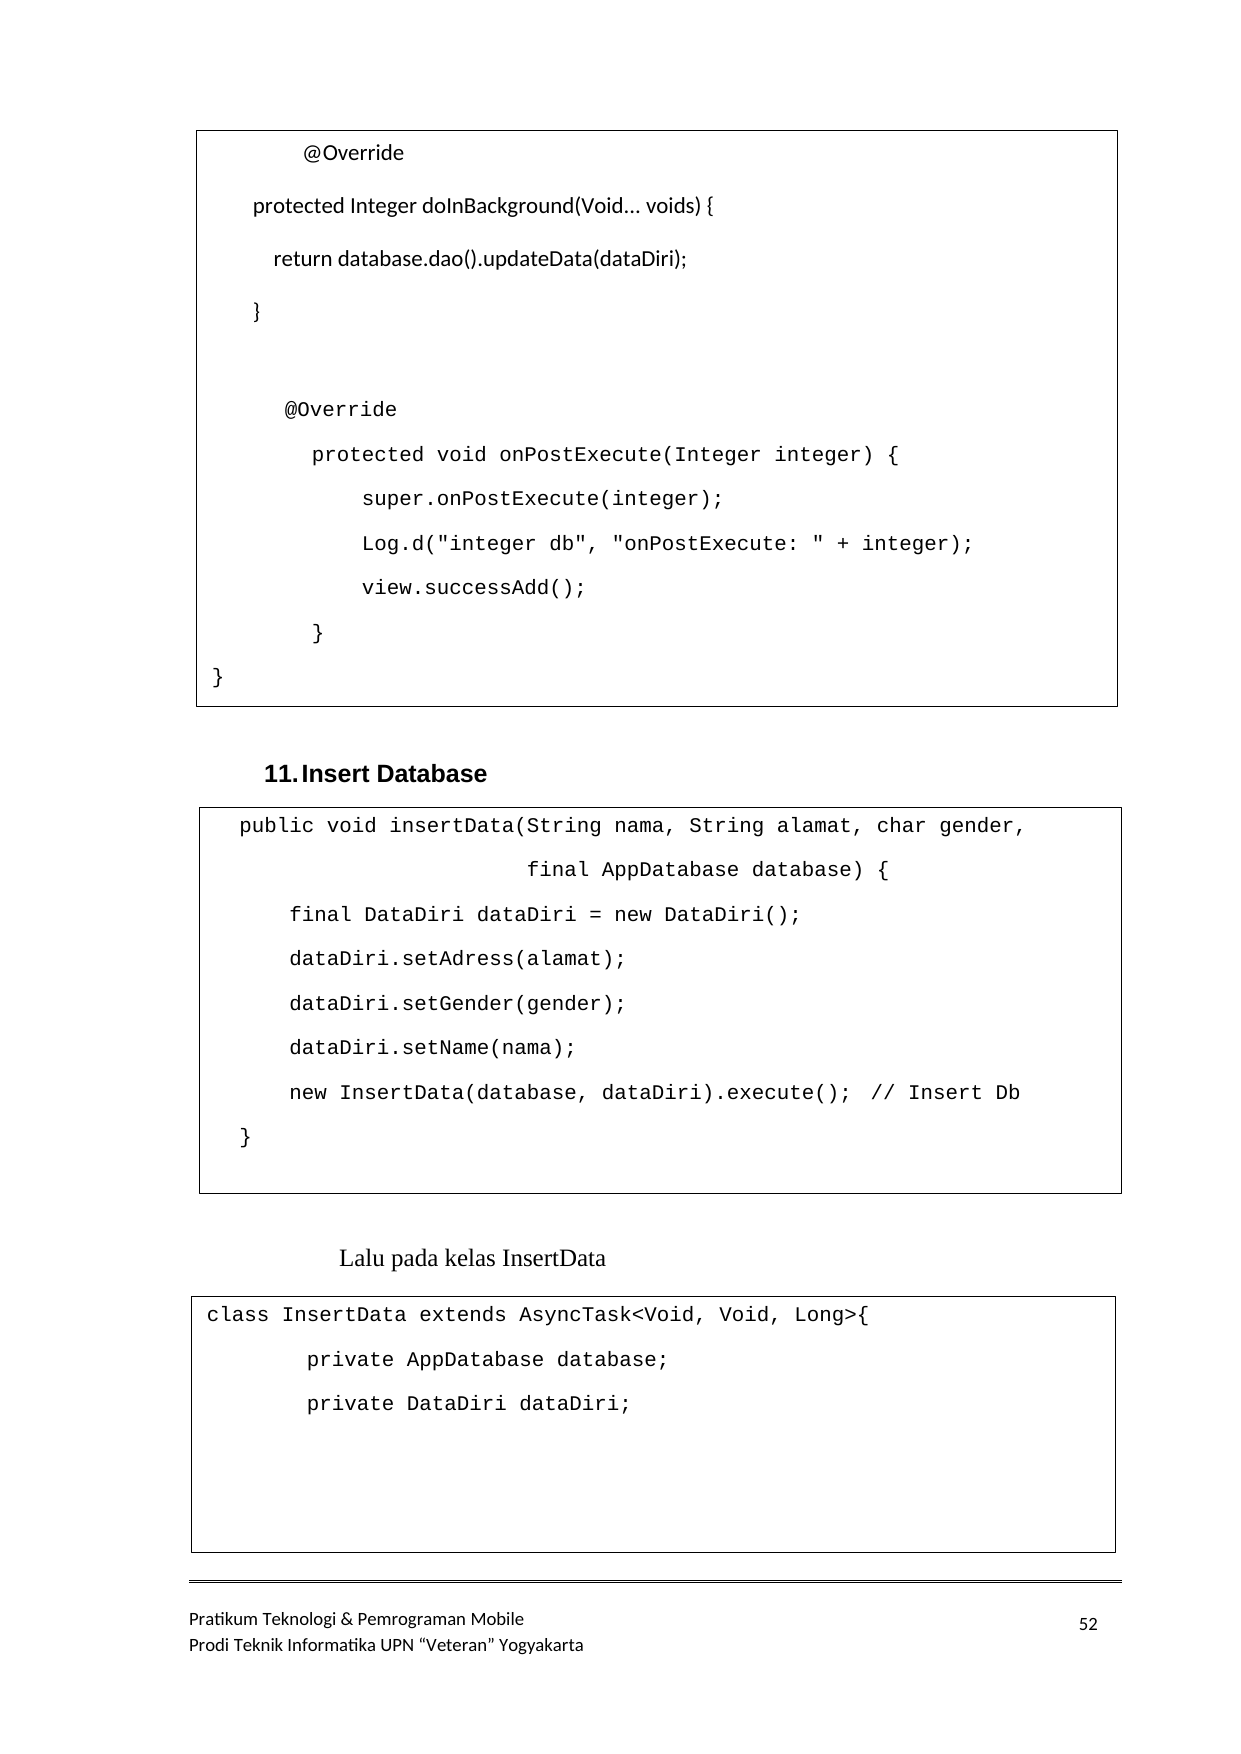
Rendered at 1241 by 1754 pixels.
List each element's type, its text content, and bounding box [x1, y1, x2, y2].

text Lalu pada kelas InsertData [264, 1243, 1122, 1272]
list Insert Database [264, 758, 1122, 787]
